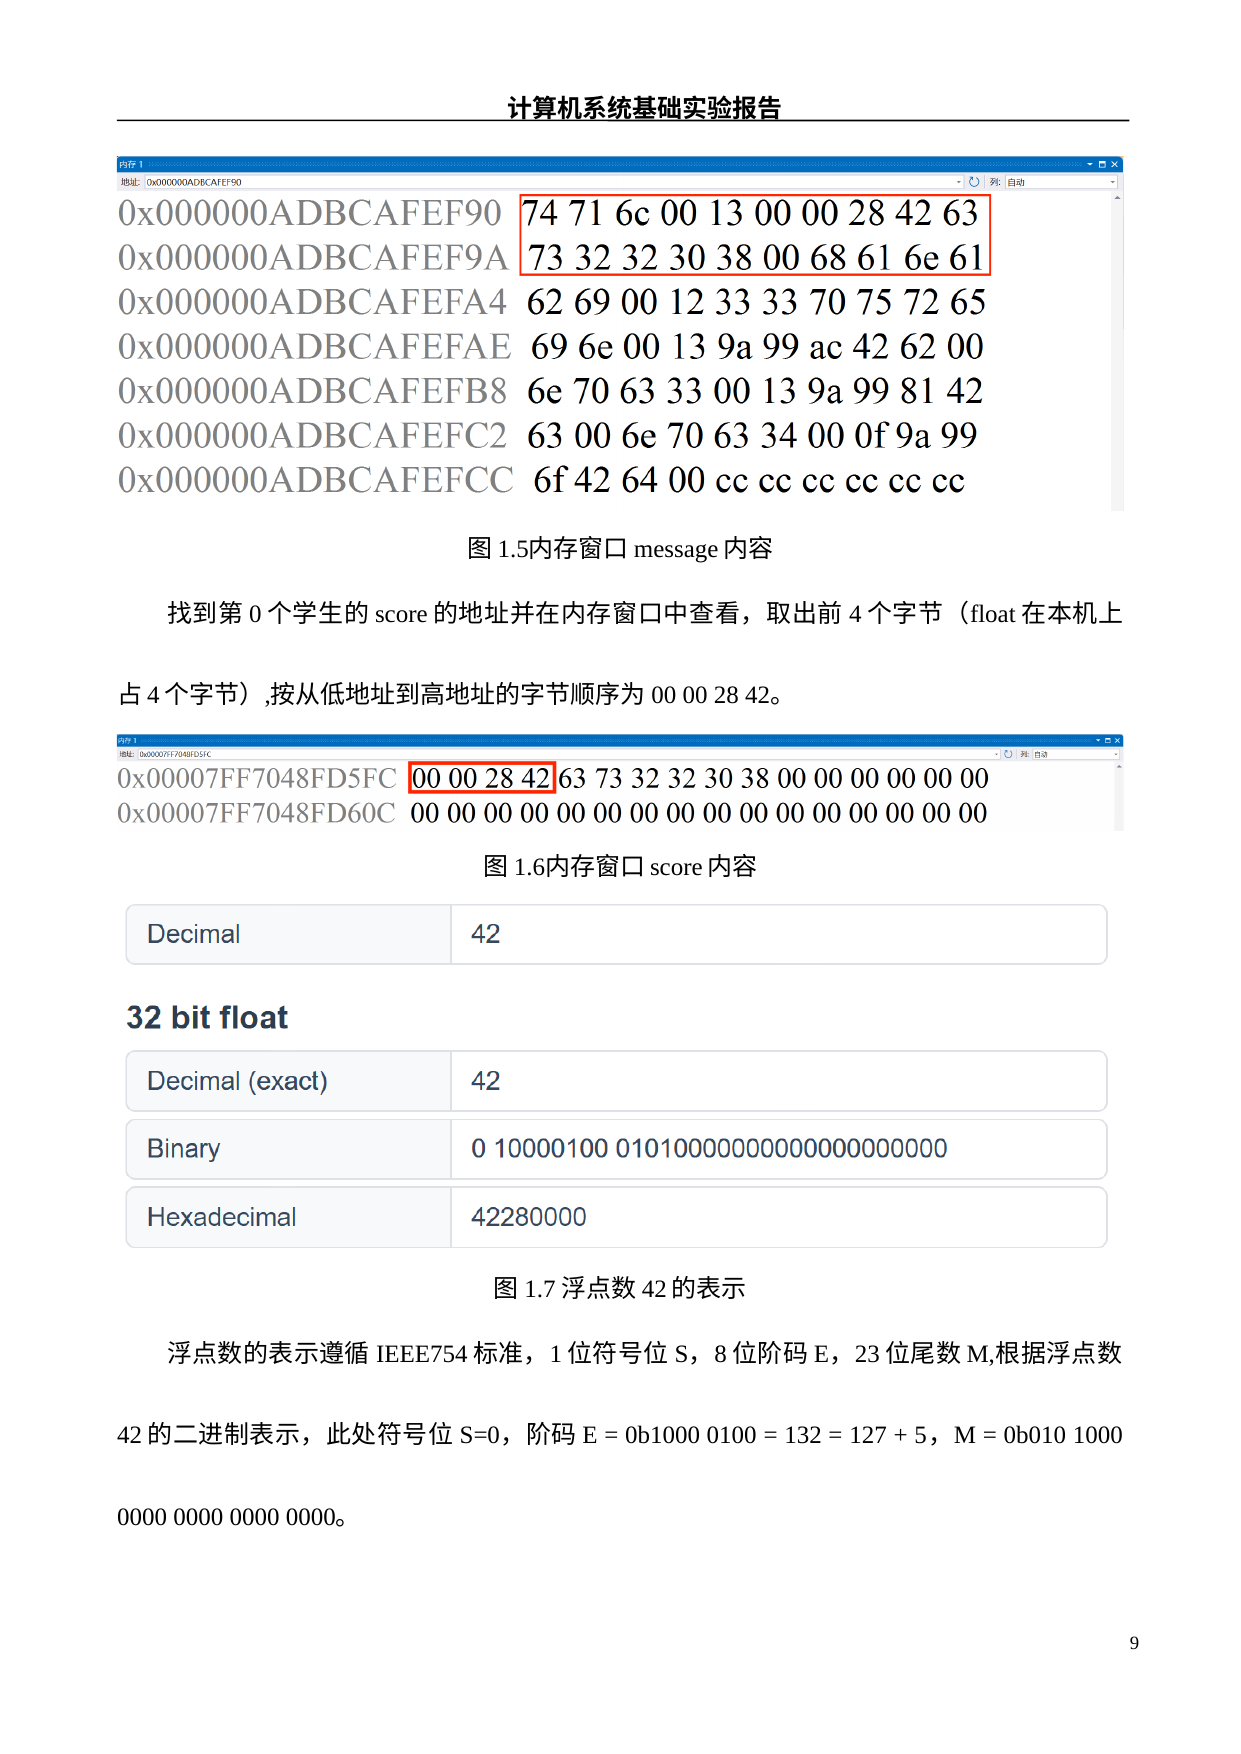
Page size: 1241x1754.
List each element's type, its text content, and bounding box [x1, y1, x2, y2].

text 图 1.6内存窗口score内容 [117, 832, 1123, 897]
picture [116, 734, 1124, 831]
picture [116, 896, 1113, 1252]
text 图 1.7 浮点数42的表示 [117, 1254, 1123, 1319]
text 找到第0个学生的score的地址并在内存窗口中查看，取出前4个字节（float在本机上占4个字节）,按从低地址到高地址的字节顺序为 00 00 28 42。 [117, 579, 1123, 725]
text 浮点数的表示遵循IEEE754标准，1位符号位S，8位阶码E，23位尾数M,根据浮点数42的二进制表示，此处符号位S=0，阶码E = 0b1000 0100 = 132 = 127 + 5，M = 0b010 1000 0000 0000 0000 0000。 [117, 1319, 1123, 1547]
picture [116, 156, 1124, 511]
text 图 1.5内存窗口message内容 [117, 514, 1123, 579]
